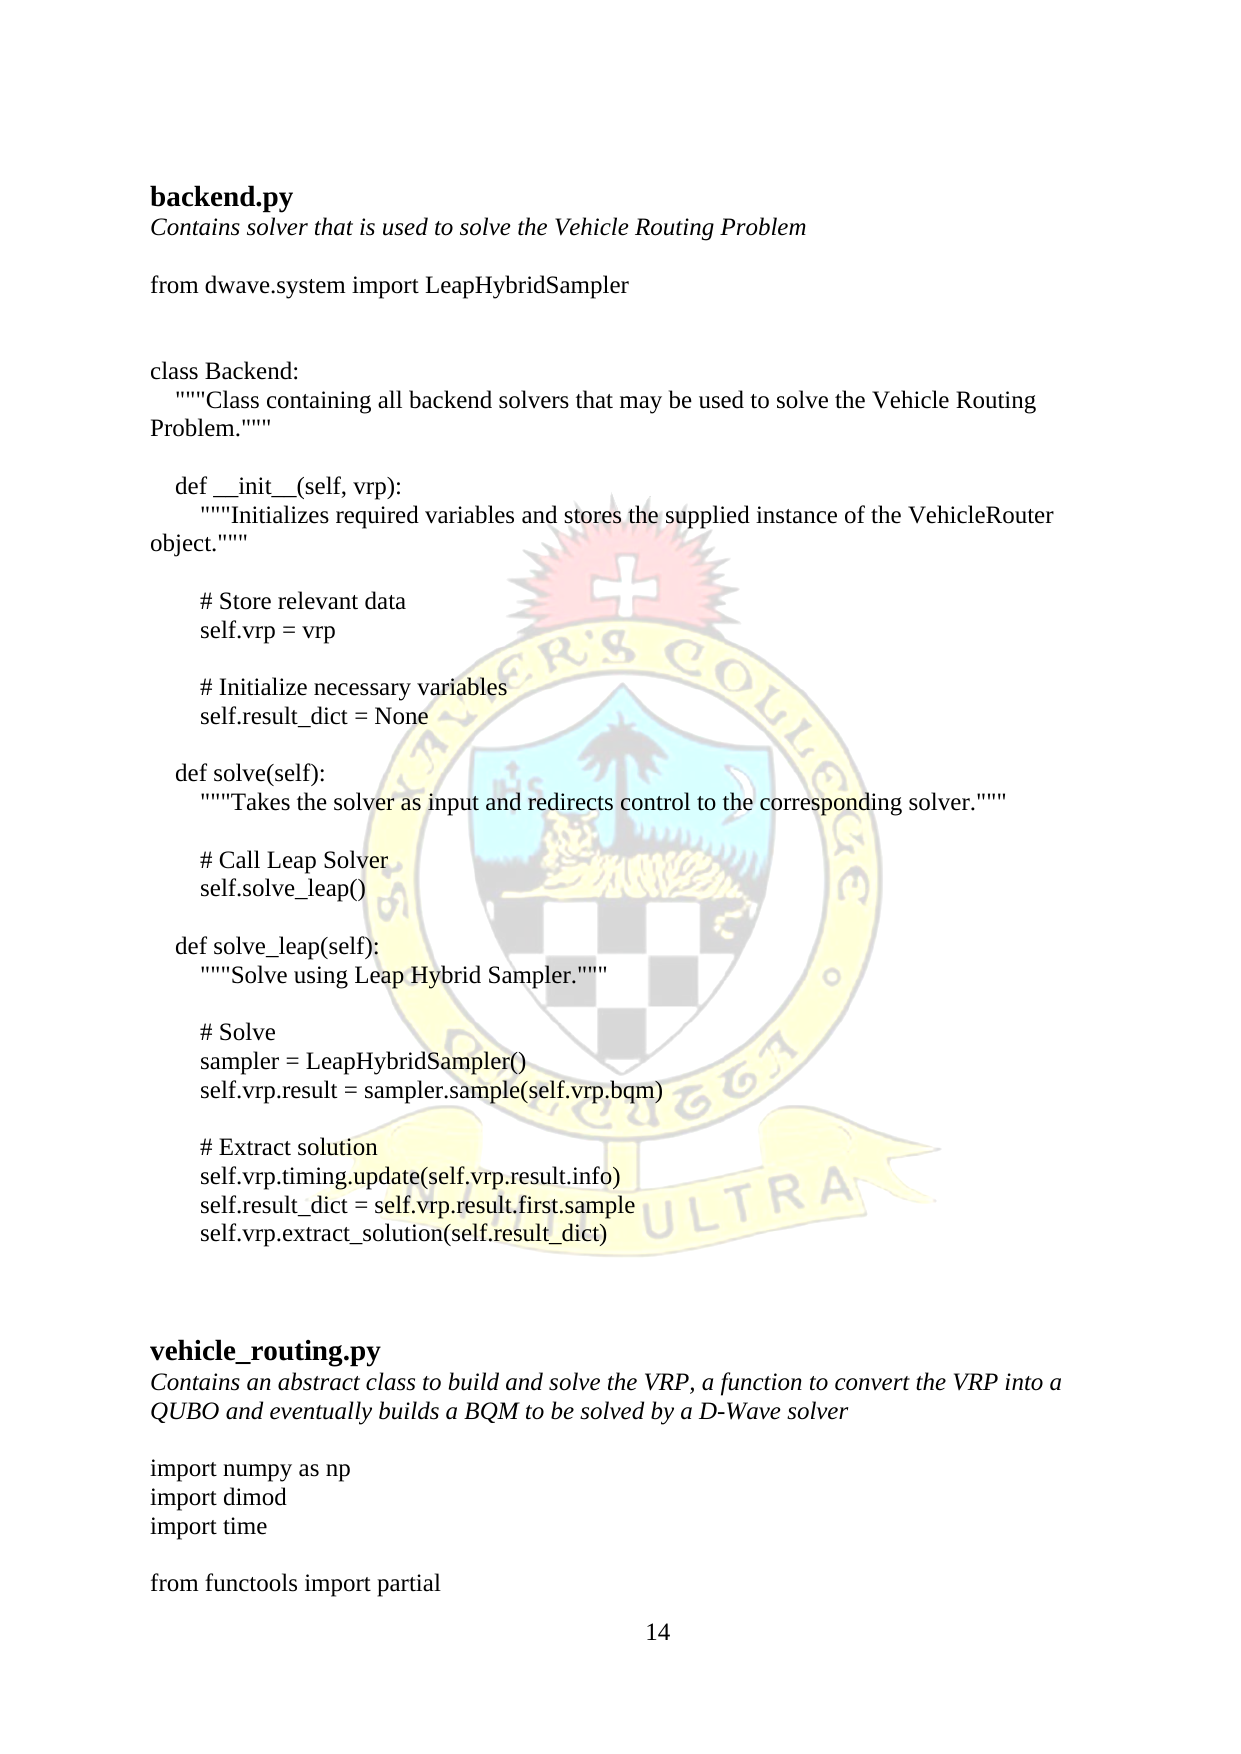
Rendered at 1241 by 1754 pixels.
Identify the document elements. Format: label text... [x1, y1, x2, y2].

text self.vrp.result = sampler.sample(self.vrp.bqm) [150, 1075, 1090, 1103]
text """Takes the solver as input and redirects control to the corresponding solver.""" [150, 787, 1090, 816]
text # Extract solution [150, 1132, 1090, 1161]
text self.solve_leap() [150, 873, 1090, 902]
text backend.py [150, 179, 1090, 212]
text sampler = LeapHybridSampler() [150, 1046, 1090, 1075]
text self.result_dict = None [150, 701, 1090, 730]
text Contains an abstract class to build and solve the VRP, a function to convert the VRP into a QUBO and eventually builds a BQM to be solved by a D-Wave solver [150, 1367, 1090, 1424]
text """Solve using Leap Hybrid Sampler.""" [150, 960, 1090, 988]
text self.vrp.timing.update(self.vrp.result.info) [150, 1161, 1090, 1190]
text def __init__(self, vrp): [150, 471, 1090, 500]
text self.result_dict = self.vrp.result.first.sample [150, 1190, 1090, 1218]
text import time [150, 1511, 1090, 1539]
text def solve_leap(self): [150, 931, 1090, 960]
text vehicle_routing.py [150, 1333, 1090, 1367]
text # Solve [150, 1017, 1090, 1046]
text class Backend: [150, 356, 1090, 385]
text from functools import partial [150, 1568, 1090, 1597]
text # Store relevant data [150, 586, 1090, 615]
text self.vrp.extract_solution(self.result_dict) [150, 1218, 1090, 1247]
text # Call Leap Solver [150, 845, 1090, 873]
text def solve(self): [150, 758, 1090, 787]
text self.vrp = vrp [150, 615, 1090, 643]
text """Initializes required variables and stores the supplied instance of the VehicleRouter object.""" [150, 500, 1090, 557]
text """Class containing all backend solvers that may be used to solve the Vehicle Routing Problem.""" [150, 385, 1090, 442]
text import numpy as np [150, 1453, 1090, 1482]
text import dimod [150, 1482, 1090, 1511]
text # Initialize necessary variables [150, 672, 1090, 701]
text Contains solver that is used to solve the Vehicle Routing Problem [150, 212, 1090, 241]
text from dwave.system import LeapHybridSampler [150, 270, 1090, 298]
